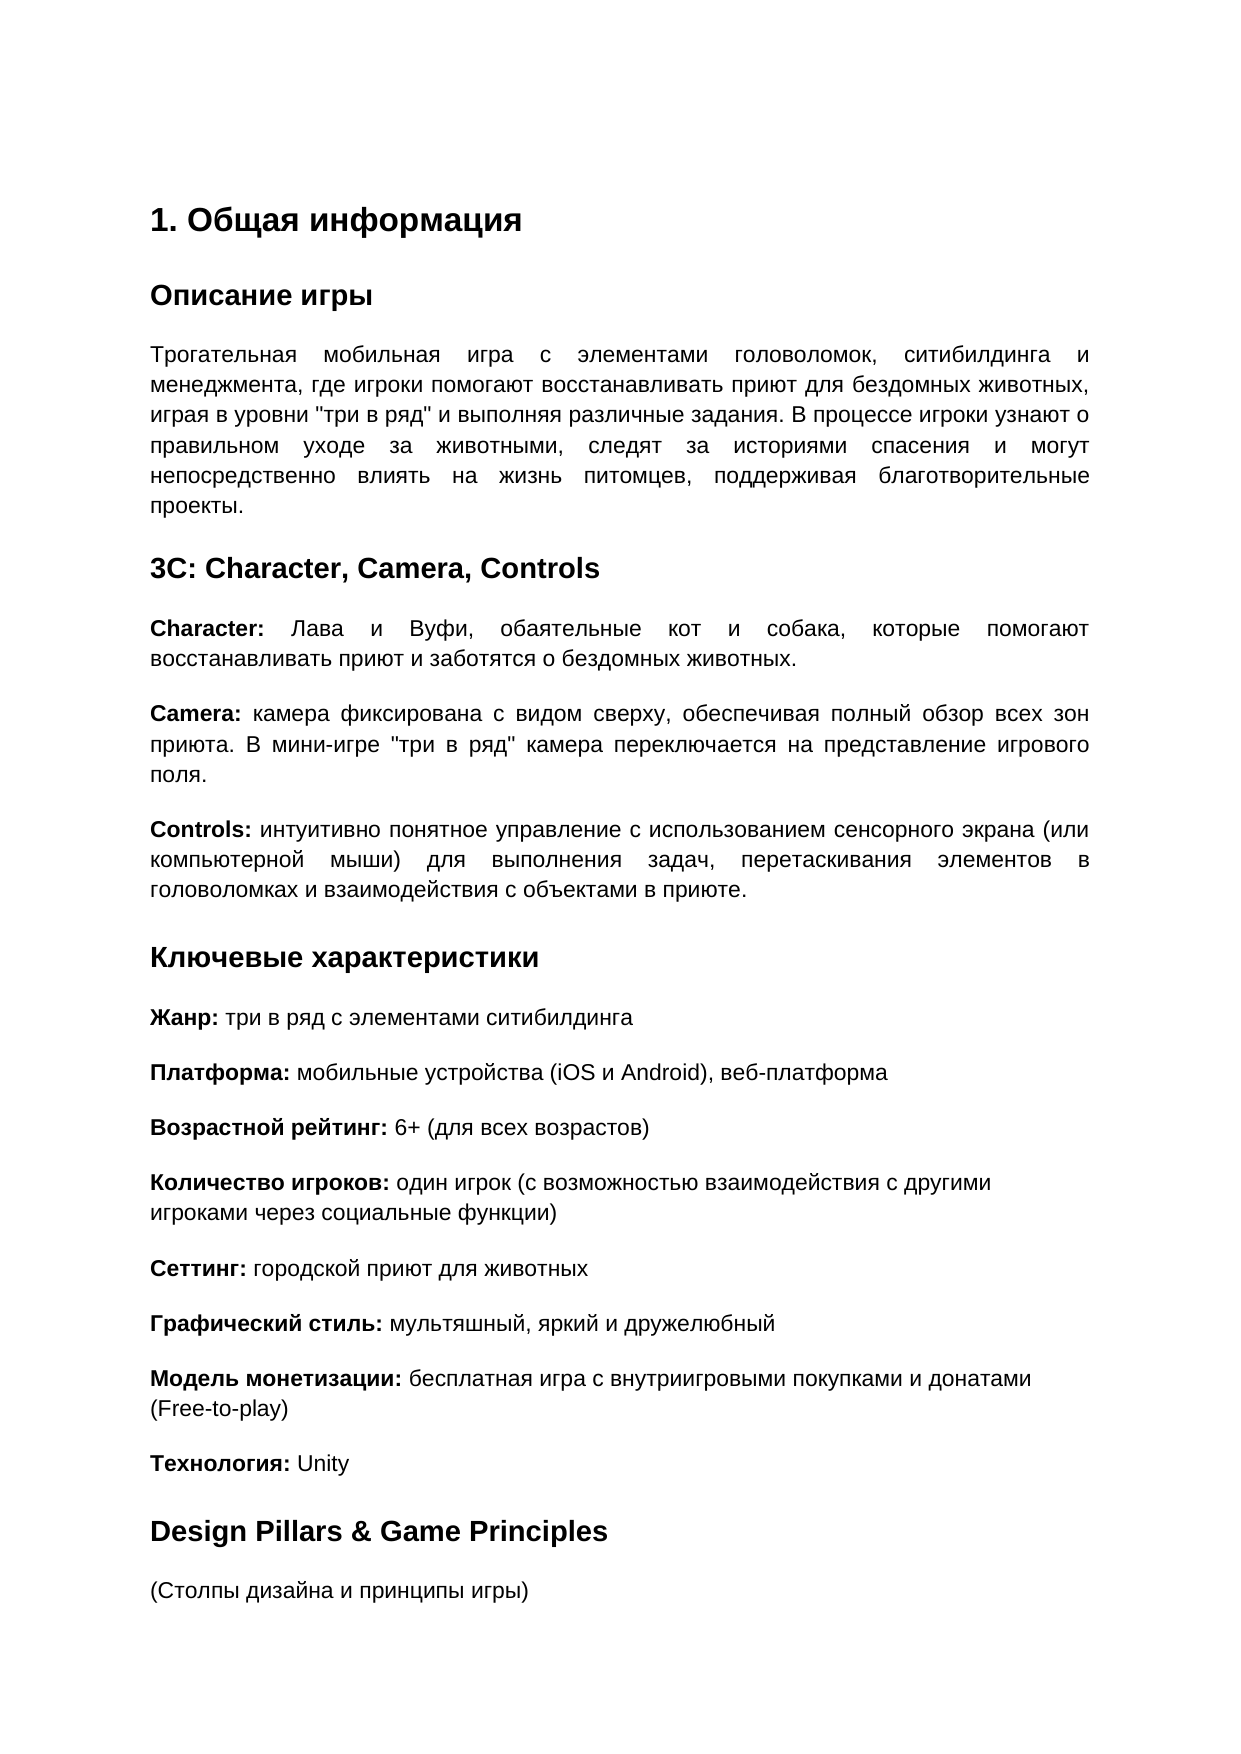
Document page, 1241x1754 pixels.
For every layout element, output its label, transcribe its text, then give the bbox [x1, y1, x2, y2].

text Графический стиль: мультяшный, яркий и дружелюбный [150, 1310, 1090, 1336]
subtitle Описание игры [150, 277, 1090, 311]
text Трогательная мобильная игра с элементами головоломок, ситибилдинга и менеджмента, где игроки помогают восстанавливать приют для бездомных животных, играя в уровни "три в ряд" и выполняя различные задания. В процессе игроки узнают о правильном уходе за животными, следят за историями спасения и могут непосредственно влиять на жизнь питомцев, поддерживая благотворительные проекты. [150, 341, 1090, 518]
text Количество игроков: один игрок (с возможностью взаимодействия с другими игроками через социальные функции) [150, 1169, 1090, 1226]
text Сеттинг: городской приют для животных [150, 1254, 1090, 1281]
subtitle 3С: Character, Camera, Controls [150, 551, 1090, 585]
text Жанр: три в ряд с элементами ситибилдинга [150, 1003, 1090, 1030]
text Технология: Unity [150, 1450, 1090, 1477]
text Controls: интуитивно понятное управление с использованием сенсорного экрана (или компьютерной мыши) для выполнения задач, перетаскивания элементов в головоломках и взаимодействия с объектами в приюте. [150, 816, 1090, 903]
text (Столпы дизайна и принципы игры) [150, 1577, 1090, 1604]
text Платформа: мобильные устройства (iOS и Android), веб-платформа [150, 1059, 1090, 1085]
subtitle 1. Общая информация [150, 200, 1090, 238]
text Возрастной рейтинг: 6+ (для всех возрастов) [150, 1114, 1090, 1140]
text Camera: камера фиксирована с видом сверху, обеспечивая полный обзор всех зон приюта. В мини-игре "три в ряд" камера переключается на представление игрового поля. [150, 700, 1090, 787]
text Character: Лава и Вуфи, обаятельные кот и собака, которые помогают восстанавливать приют и заботятся о бездомных животных. [150, 615, 1090, 672]
subtitle Ключевые характеристики [150, 940, 1090, 973]
text Модель монетизации: бесплатная игра с внутриигровыми покупками и донатами (Free-to-play) [150, 1365, 1090, 1422]
subtitle Design Pillars & Game Principles [150, 1514, 1090, 1547]
